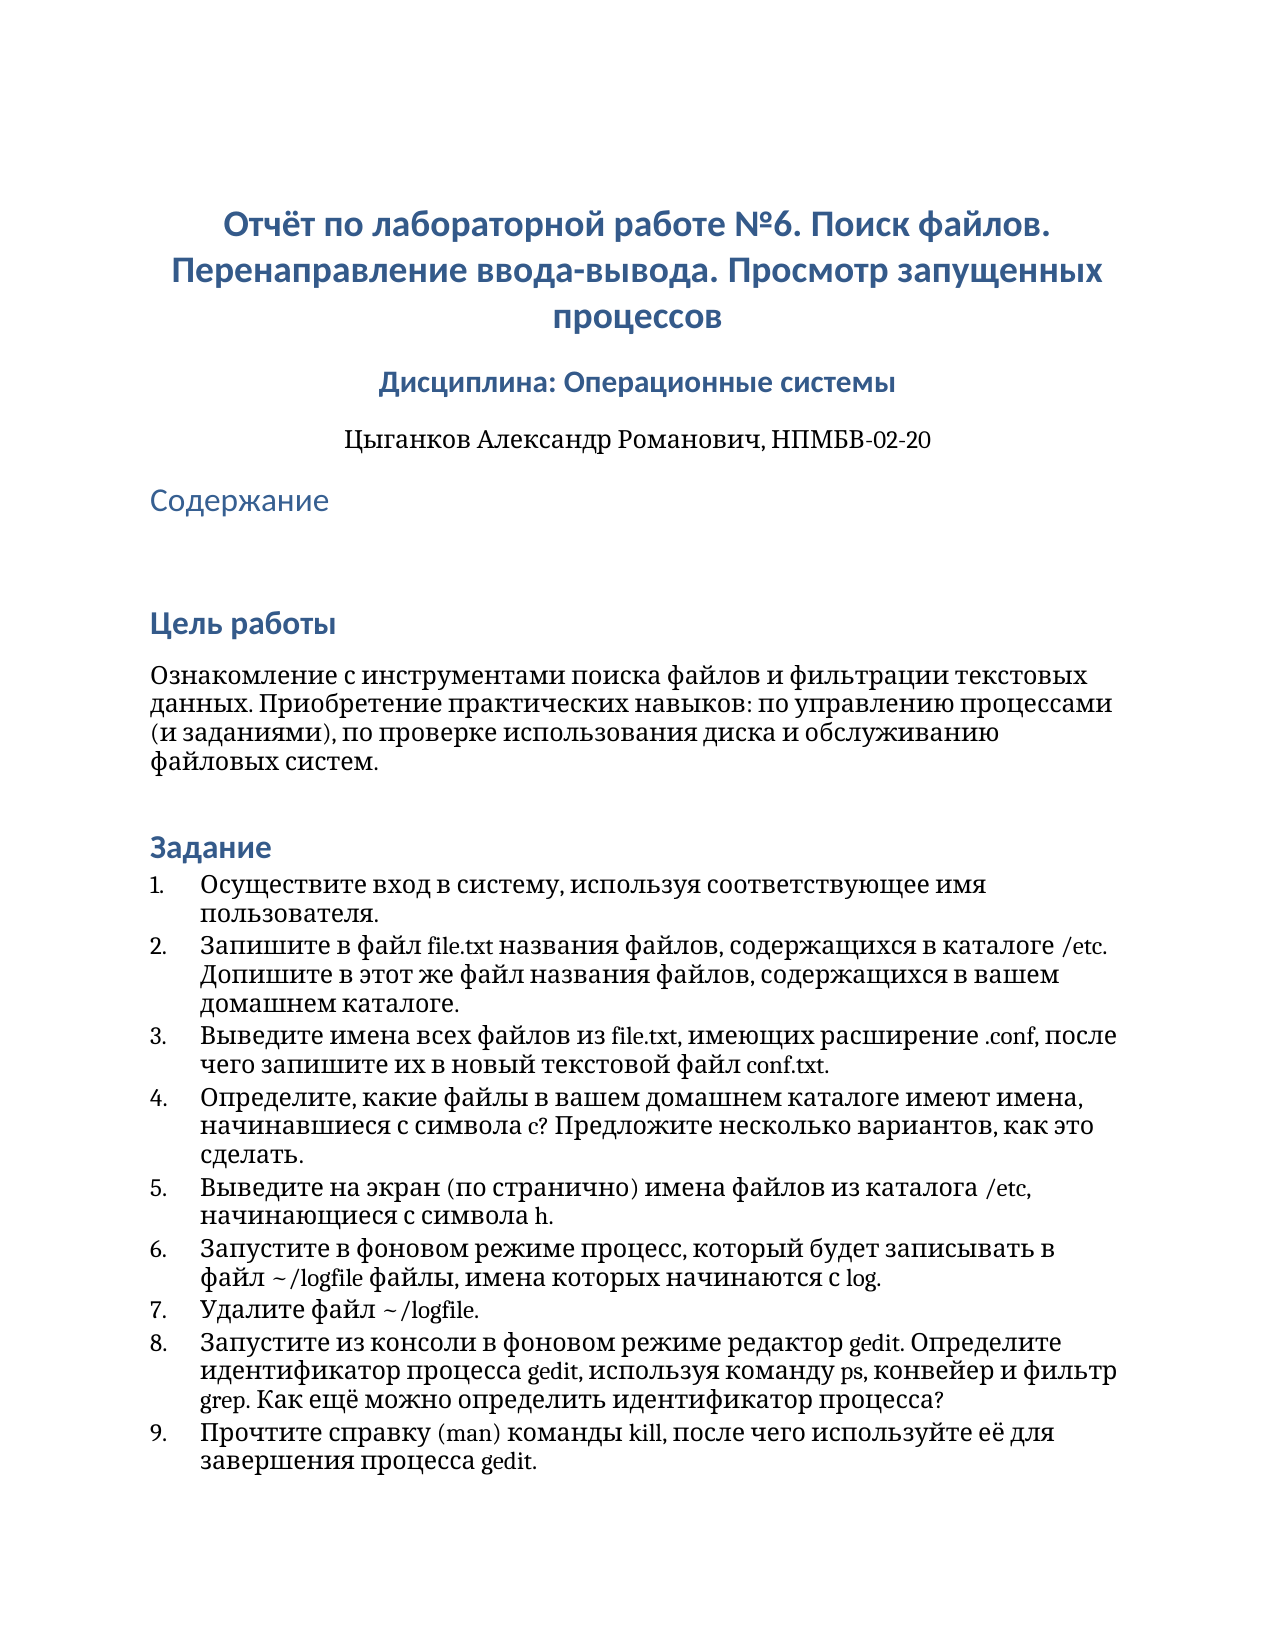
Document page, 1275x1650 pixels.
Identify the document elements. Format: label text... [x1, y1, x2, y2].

list Определите, какие файлы в вашем домашнем каталоге имеют имена, начинавшиеся с символа c? Предложите несколько вариантов, как это сделать. [150, 1083, 1125, 1170]
list Удалите файл ~/logfile. [150, 1296, 1125, 1325]
text Ознакомление с инструментами поиска файлов и фильтрации текстовых данных. Приобретение практических навыков: по управлению процессами (и заданиями), по проверке использования диска и обслуживанию файловых систем. [150, 662, 1125, 777]
subtitle Цель работы [150, 602, 1125, 643]
subtitle Задание [150, 827, 1125, 867]
list Запустите из консоли в фоновом режиме редактор gedit. Определите идентификатор процесса gedit, используя команду ps, конвейер и фильтр grep. Как ещё можно определить идентификатор процесса? [150, 1328, 1125, 1415]
subtitle Дисциплина: Операционные системы [150, 362, 1125, 401]
list Запустите в фоновом режиме процесс, который будет записывать в файл ~/logfile файлы, имена которых начинаются с log. [150, 1235, 1125, 1292]
list Запишите в файл file.txt названия файлов, содержащихся в каталоге /etc. Допишите в этот же файл названия файлов, содержащихся в вашем домашнем каталоге. [150, 932, 1125, 1018]
list Выведите имена всех файлов из file.txt, имеющих расширение .conf, после чего запишите их в новый текстовой файл conf.txt. [150, 1022, 1125, 1080]
list Выведите на экран (по странично) имена файлов из каталога /etc, начинающиеся с символа h. [150, 1173, 1125, 1231]
list Прочтите справку (man) команды kill, после чего используйте её для завершения процесса gedit. [150, 1418, 1125, 1476]
text Цыганков Александр Романович, НПМБВ-02-20 [150, 426, 1125, 454]
list Осуществите вход в систему, используя соответствующее имя пользователя. [150, 871, 1125, 928]
title Отчёт по лабораторной работе №6. Поиск файлов. Перенаправление ввода-вывода. Просмотр запущенных процессов [150, 200, 1125, 337]
